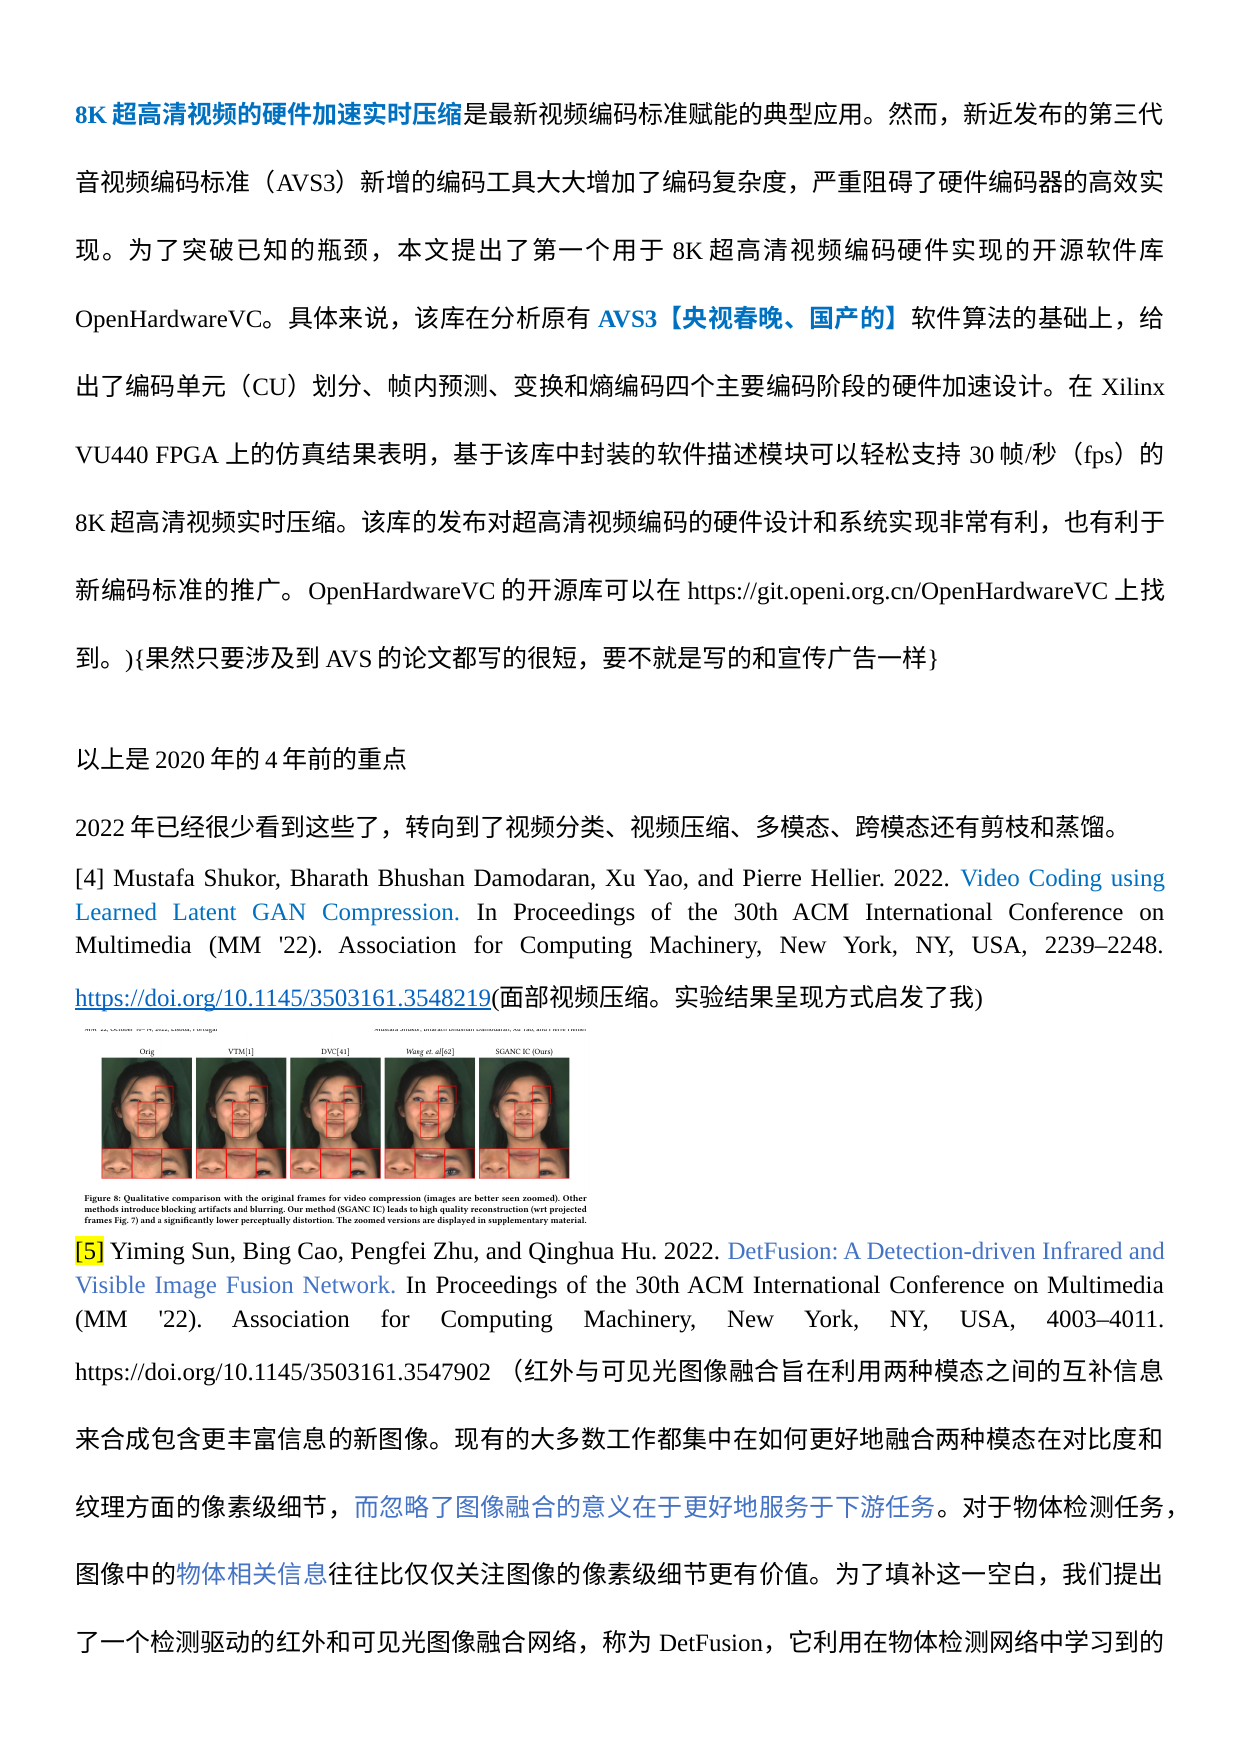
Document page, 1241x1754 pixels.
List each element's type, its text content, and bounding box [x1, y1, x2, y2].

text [75, 79, 1165, 690]
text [75, 1233, 1165, 1675]
picture [75, 1029, 590, 1229]
text 以上是2020年的4年前的重点 [75, 724, 1165, 792]
text 2022年已经很少看到这些了，转向到了视频分类、视频压缩、多模态、跨模态还有剪枝和蒸馏。 [75, 792, 1165, 860]
text [4] Mustafa Shukor, Bharath Bhushan Damodaran, Xu Yao, and Pierre Hellier. 2022. Video Coding using Learned Latent GAN Compression. In Proceedings of the 30th ACM International Conference on Multimedia (MM '22). Association for Computing Machinery, New York, NY, USA, 2239–2248. https://doi.org/10.1145/3503161.3548219(面部视频压缩。实验结果呈现方式启发了我) [75, 860, 1165, 1030]
